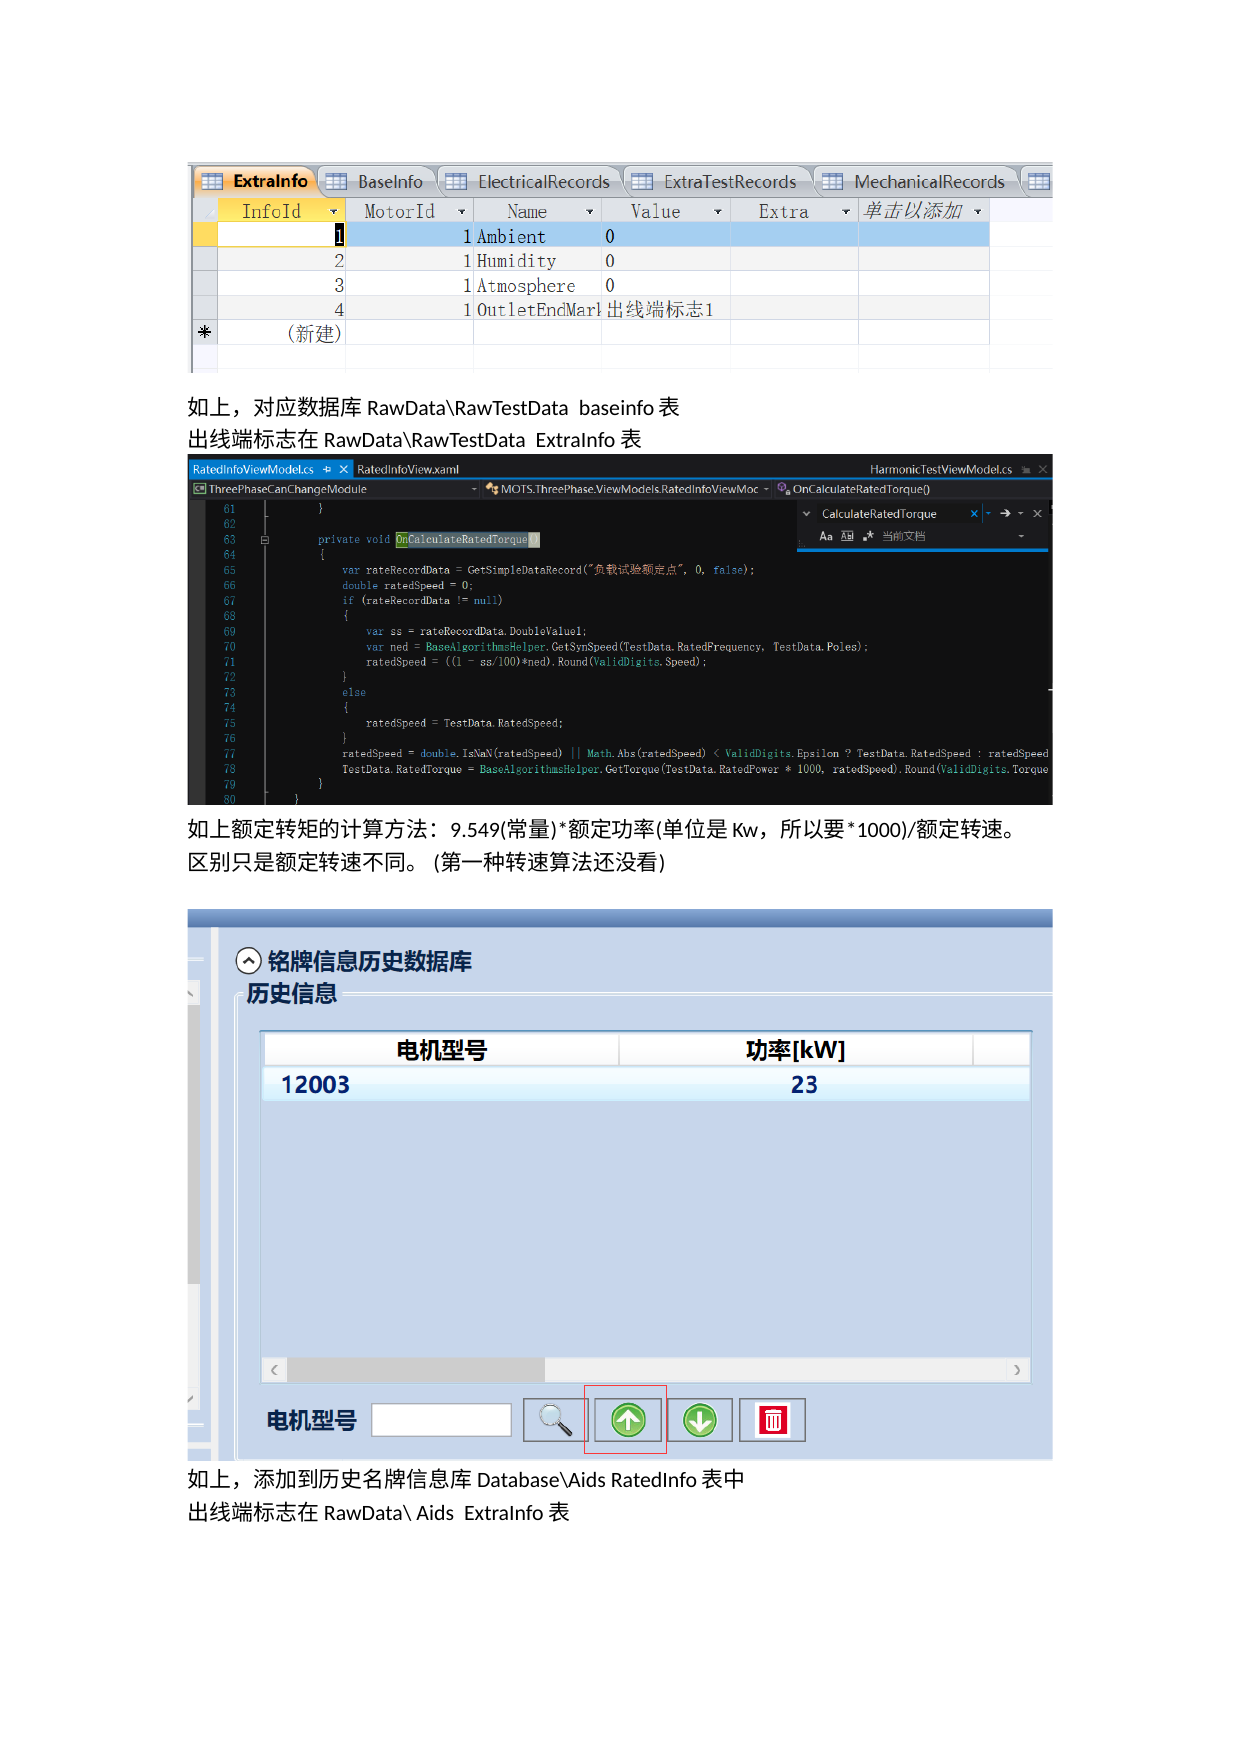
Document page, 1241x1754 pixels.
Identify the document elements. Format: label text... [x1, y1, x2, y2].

text 如上额定转矩的计算方法：9.549(常量)*额定功率(单位是Kw，所以要*1000)/额定转速。 [187, 812, 1053, 844]
text 如上，添加到历史名牌信息库 Database\Aids RatedInfo表中 [187, 1462, 1053, 1494]
text 出线端标志在 RawData\RawTestData ExtraInfo表 [187, 422, 1053, 454]
picture [187, 454, 1053, 805]
text 如上，对应数据库RawData\RawTestData baseinfo表 [187, 389, 1053, 422]
picture [187, 909, 1053, 1461]
picture [187, 162, 1053, 373]
text 区别只是额定转速不同。 (第一种转速算法还没看) [187, 844, 1053, 877]
text 出线端标志在 RawData\ Aids ExtraInfo表 [187, 1494, 1053, 1527]
